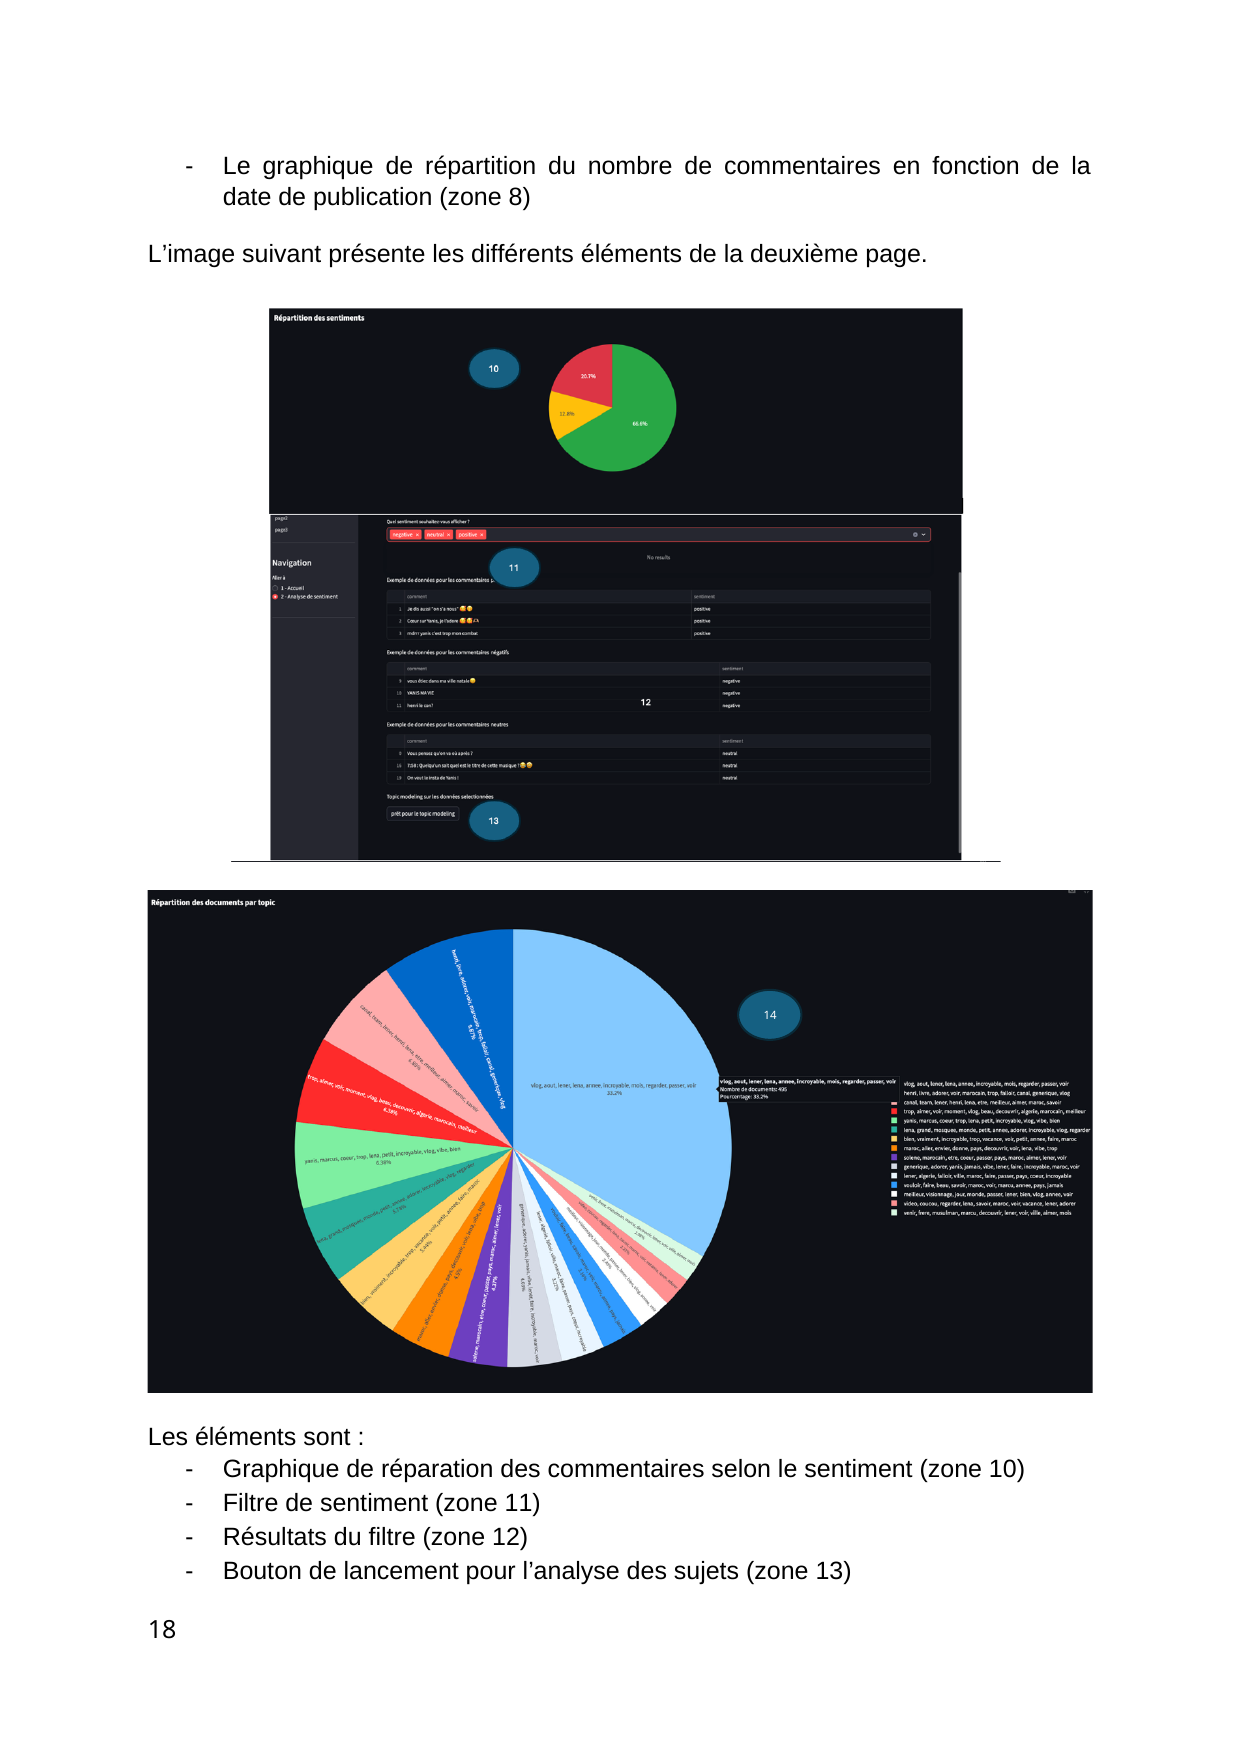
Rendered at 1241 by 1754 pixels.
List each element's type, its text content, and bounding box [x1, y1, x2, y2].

list Bouton de lancement pour l’analyse des sujets (zone 13) [185, 1552, 1093, 1587]
picture [227, 296, 1013, 862]
list Le graphique de répartition du nombre de commentaires en fonction de la date de publication (zone 8) [185, 148, 1093, 210]
list Résultats du filtre (zone 12) [185, 1518, 1093, 1552]
picture [147, 890, 1093, 1393]
text L’image suivant présente les différents éléments de la deuxième page. [148, 239, 1093, 268]
text Les éléments sont : [148, 1422, 1093, 1450]
list Filtre de sentiment (zone 11) [185, 1484, 1093, 1518]
list Graphique de réparation des commentaires selon le sentiment (zone 10) [185, 1450, 1093, 1484]
